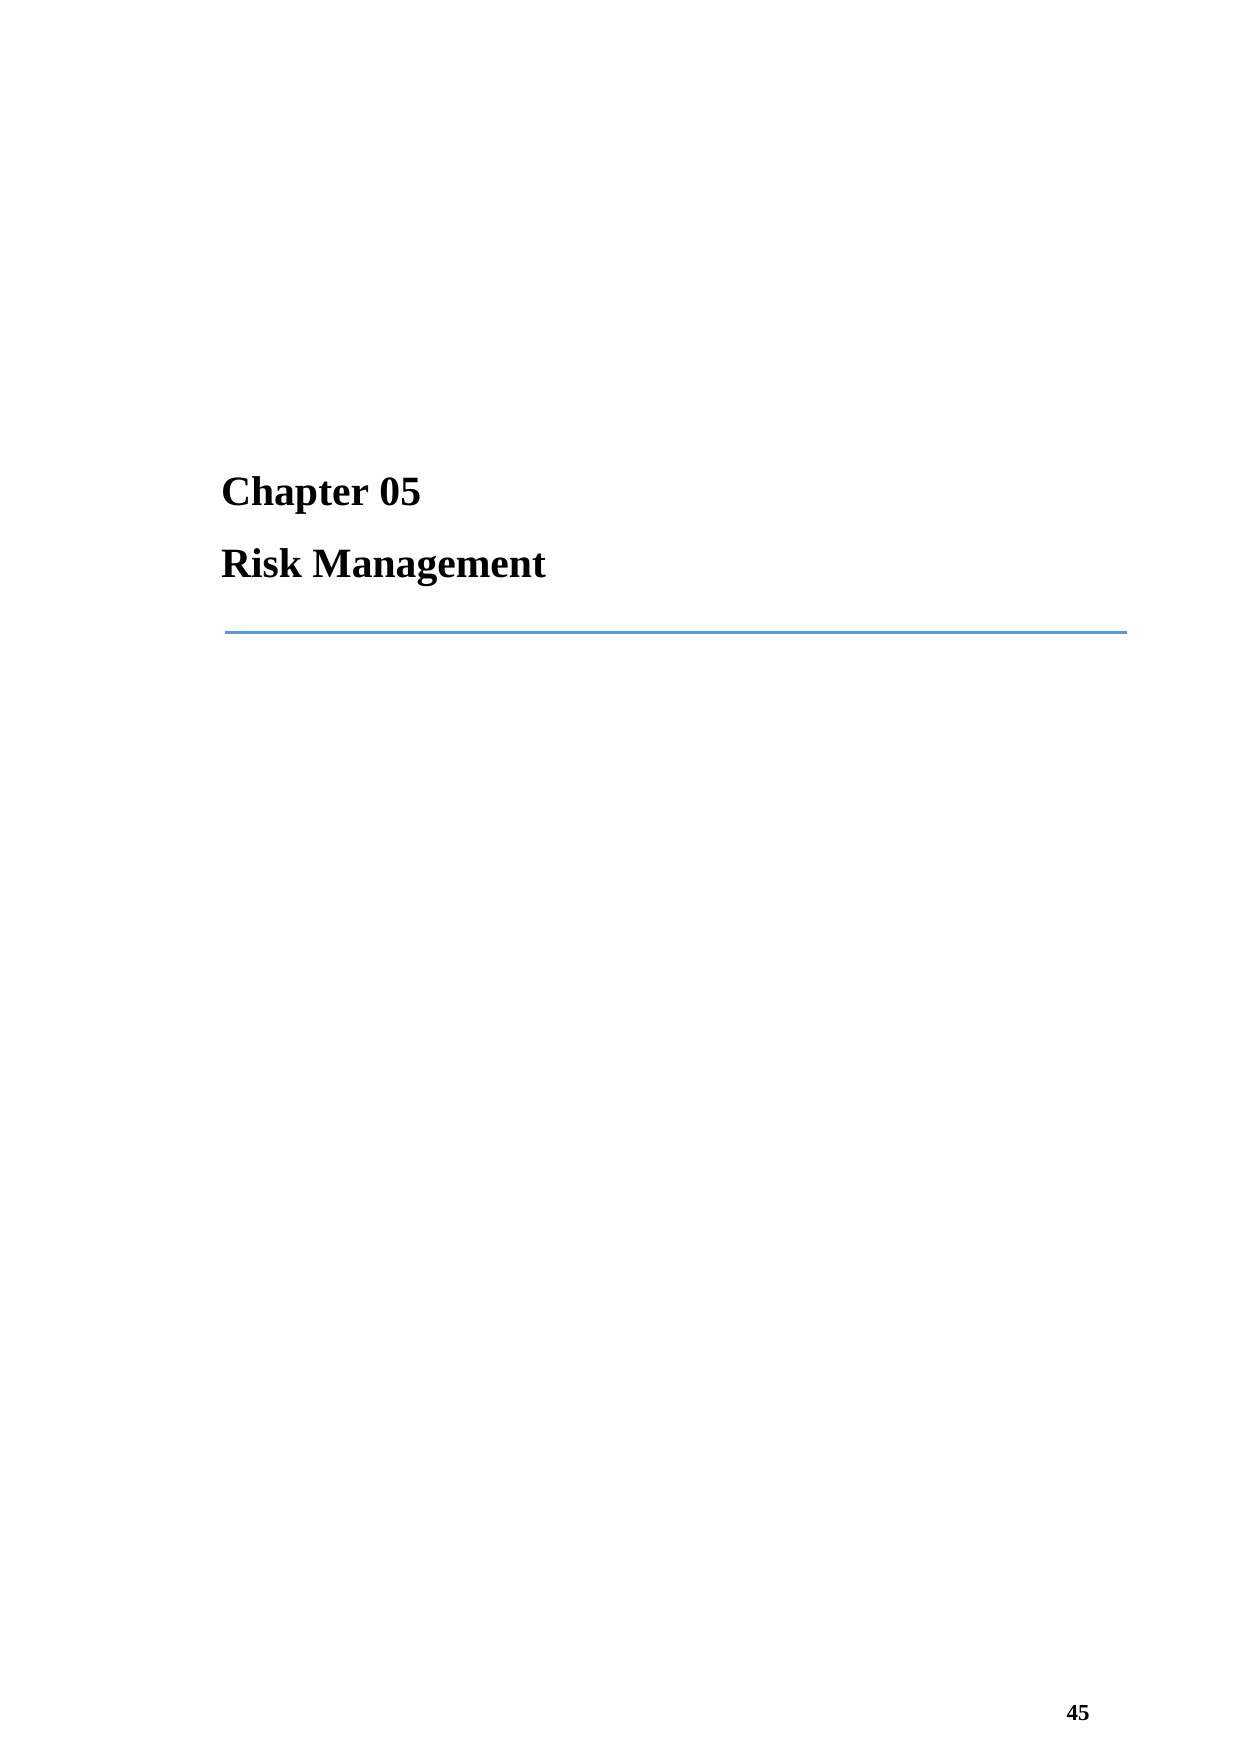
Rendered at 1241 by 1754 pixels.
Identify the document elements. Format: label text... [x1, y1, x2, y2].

text Risk Management [127, 538, 1209, 586]
text Chapter 05 [127, 466, 1209, 514]
